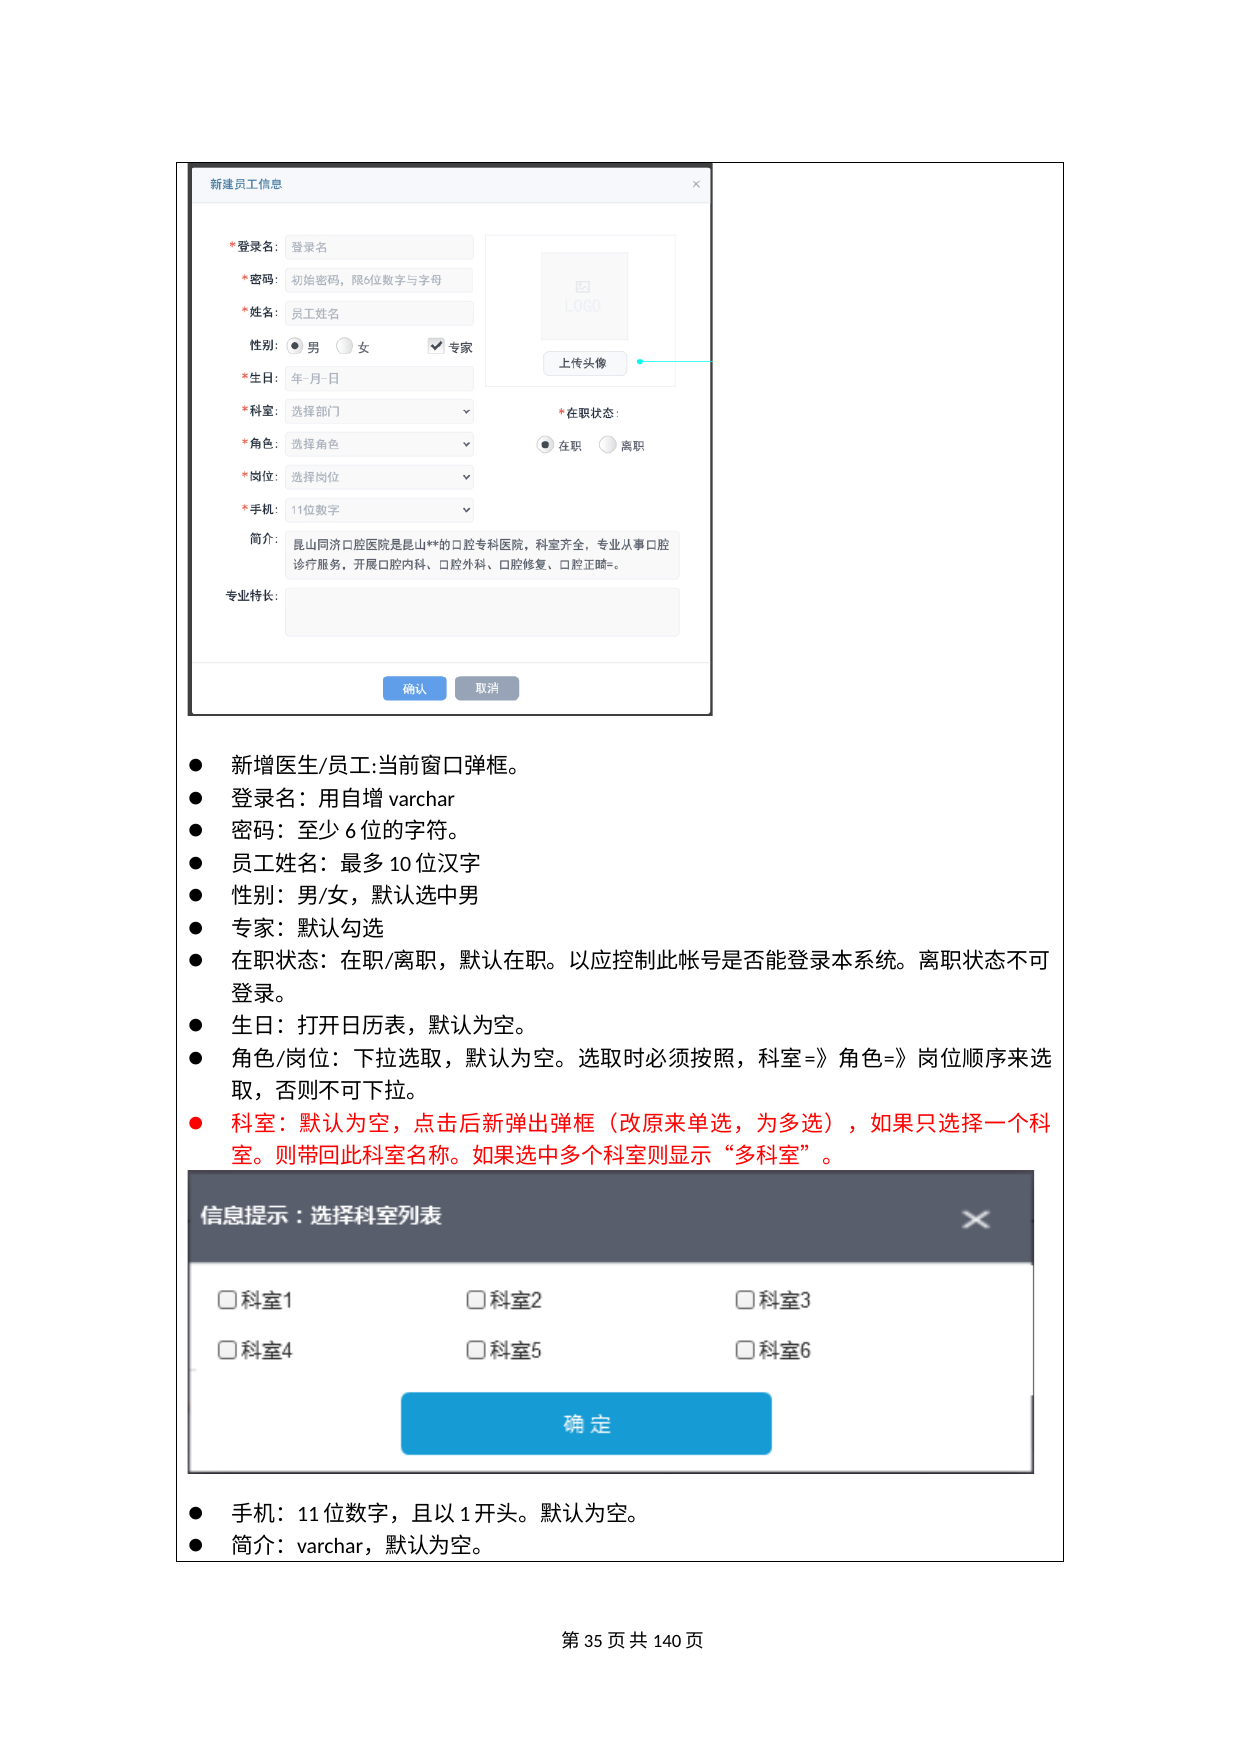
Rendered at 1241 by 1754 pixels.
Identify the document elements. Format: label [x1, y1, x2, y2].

picture [187, 1170, 1035, 1474]
table_cell [177, 163, 1063, 1561]
picture [187, 163, 713, 716]
